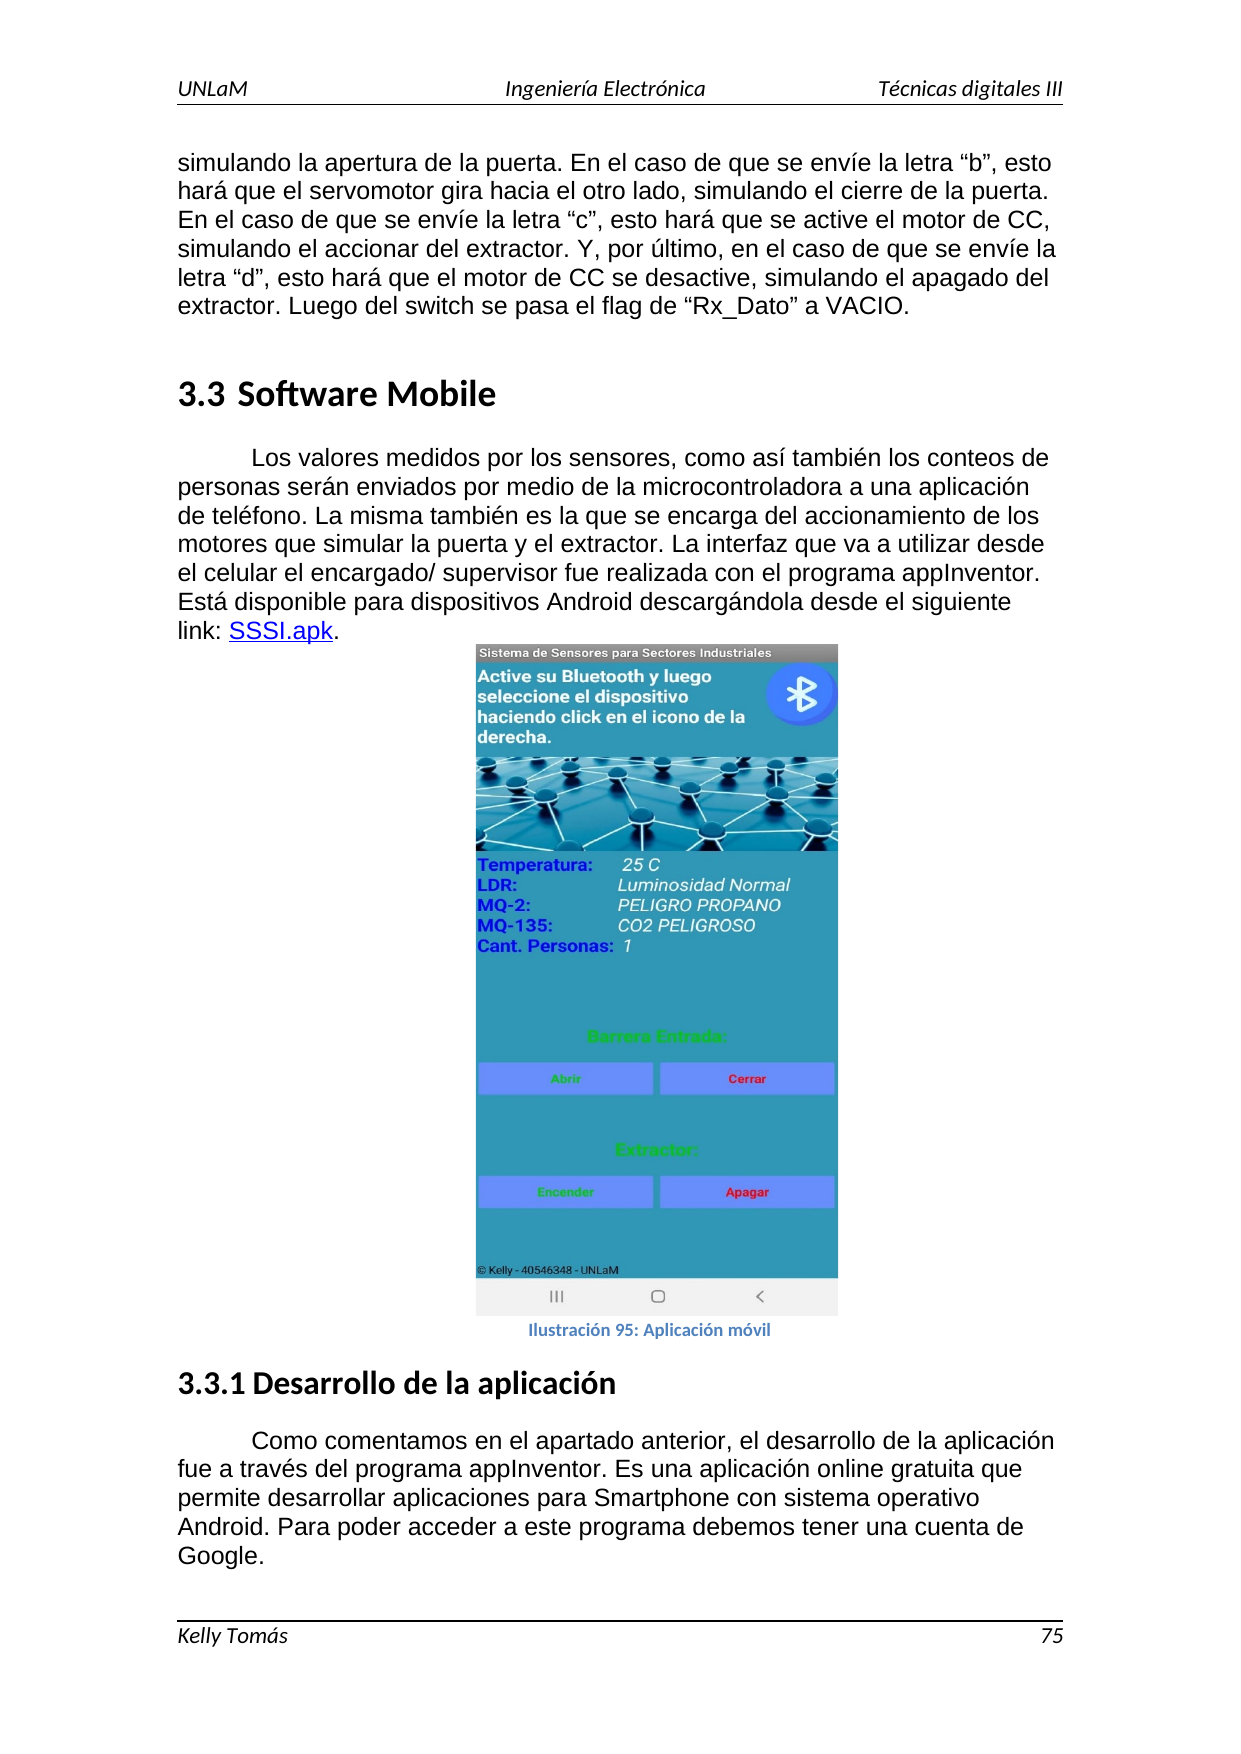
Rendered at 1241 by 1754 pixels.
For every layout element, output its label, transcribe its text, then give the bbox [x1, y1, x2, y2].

subtitle Desarrollo de la aplicación [177, 1362, 1063, 1403]
subtitle Software Mobile [177, 370, 1063, 416]
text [177, 148, 1063, 320]
text Como comentamos en el apartado anterior, el desarrollo de la aplicación fue a través del programa appInventor. Es una aplicación online gratuita que permite desarrollar aplicaciones para Smartphone con sistema operativo Android. Para poder acceder a este programa debemos tener una cuenta de Google. [177, 1426, 1063, 1569]
text Los valores medidos por los sensores, como así también los conteos de personas serán enviados por medio de la microcontroladora a una aplicación de teléfono. La misma también es la que se encarga del accionamiento de los motores que simular la puerta y el extractor. La interfaz que va a utilizar desde el celular el encargado/ supervisor fue realizada con el programa appInventor. Está disponible para dispositivos Android descargándola desde el siguiente link: SSSI.apk. [177, 443, 1063, 644]
picture [475, 644, 839, 1319]
